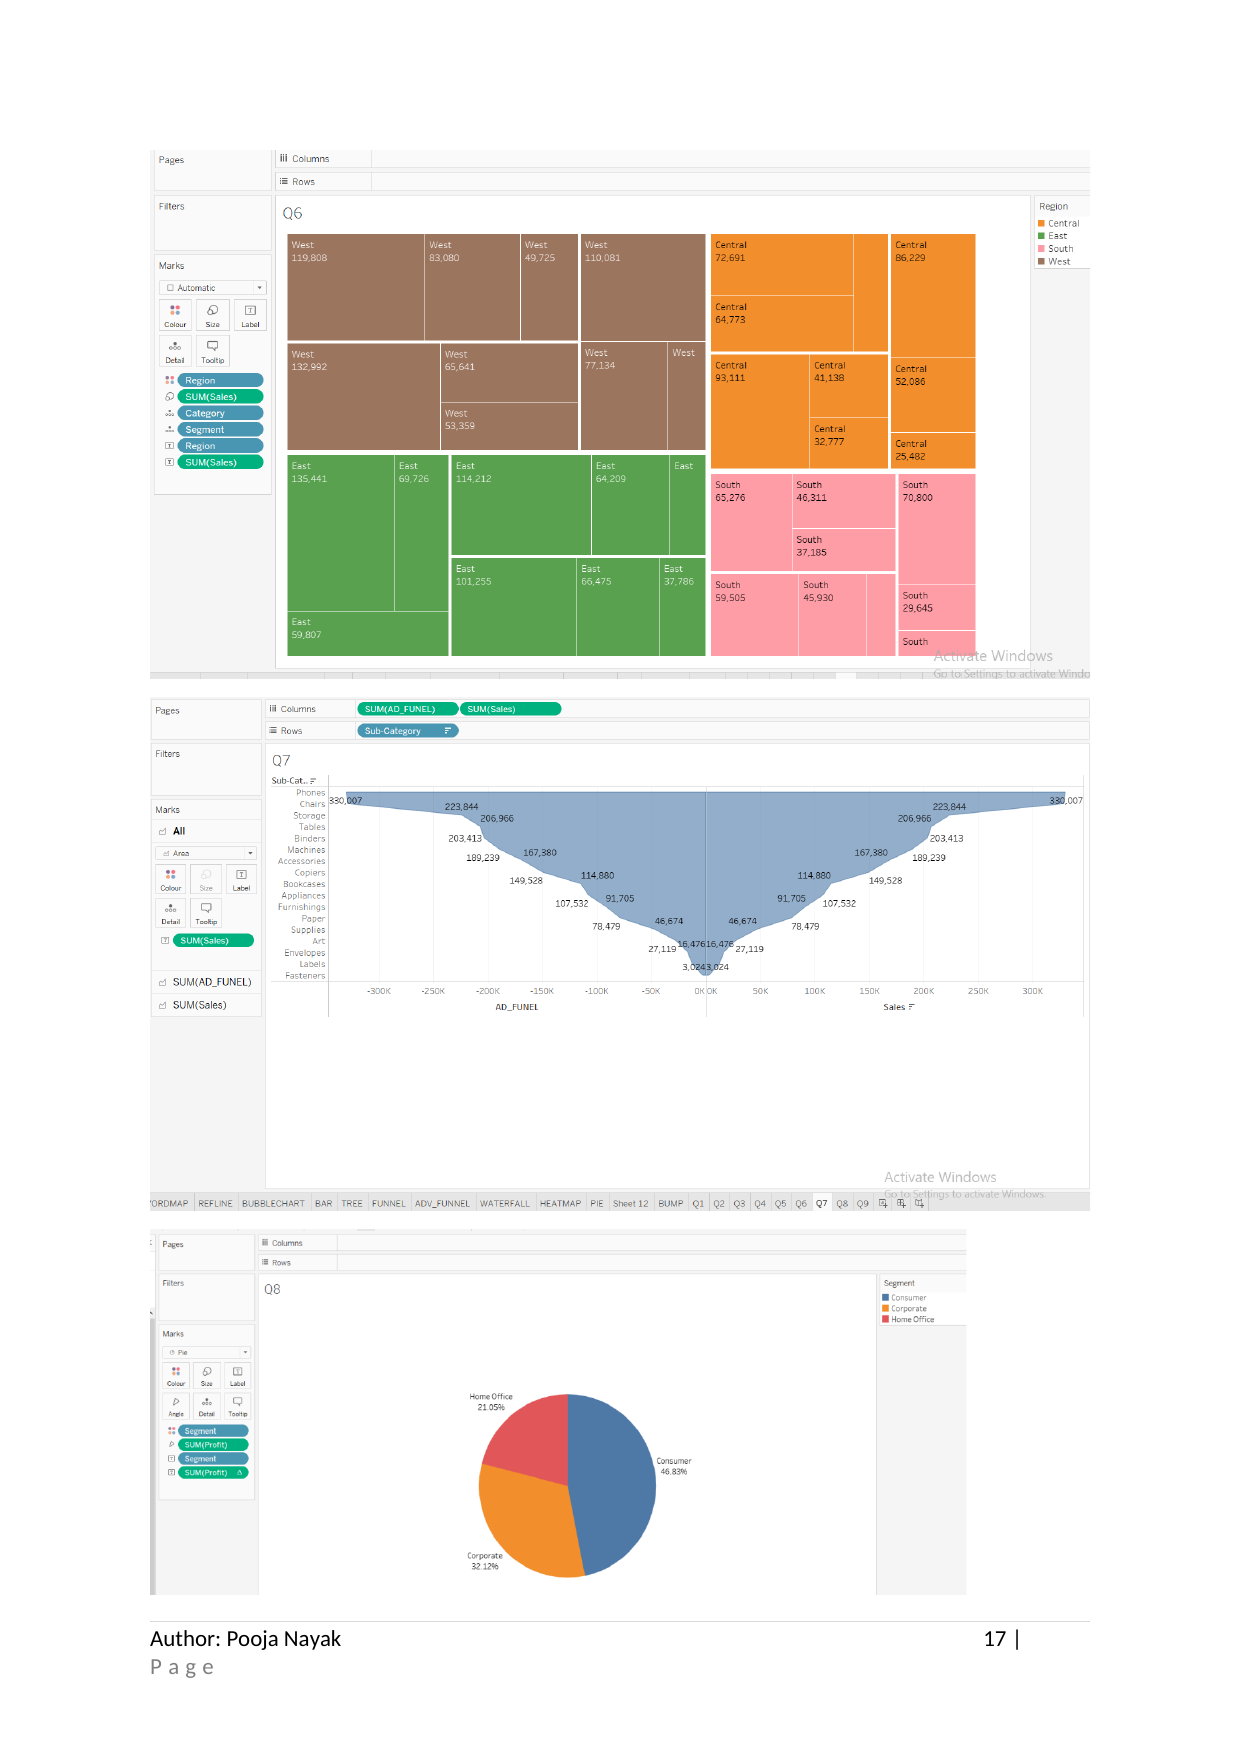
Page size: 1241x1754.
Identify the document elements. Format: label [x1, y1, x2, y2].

picture [150, 1229, 967, 1595]
picture [150, 150, 1091, 679]
picture [150, 697, 1091, 1211]
